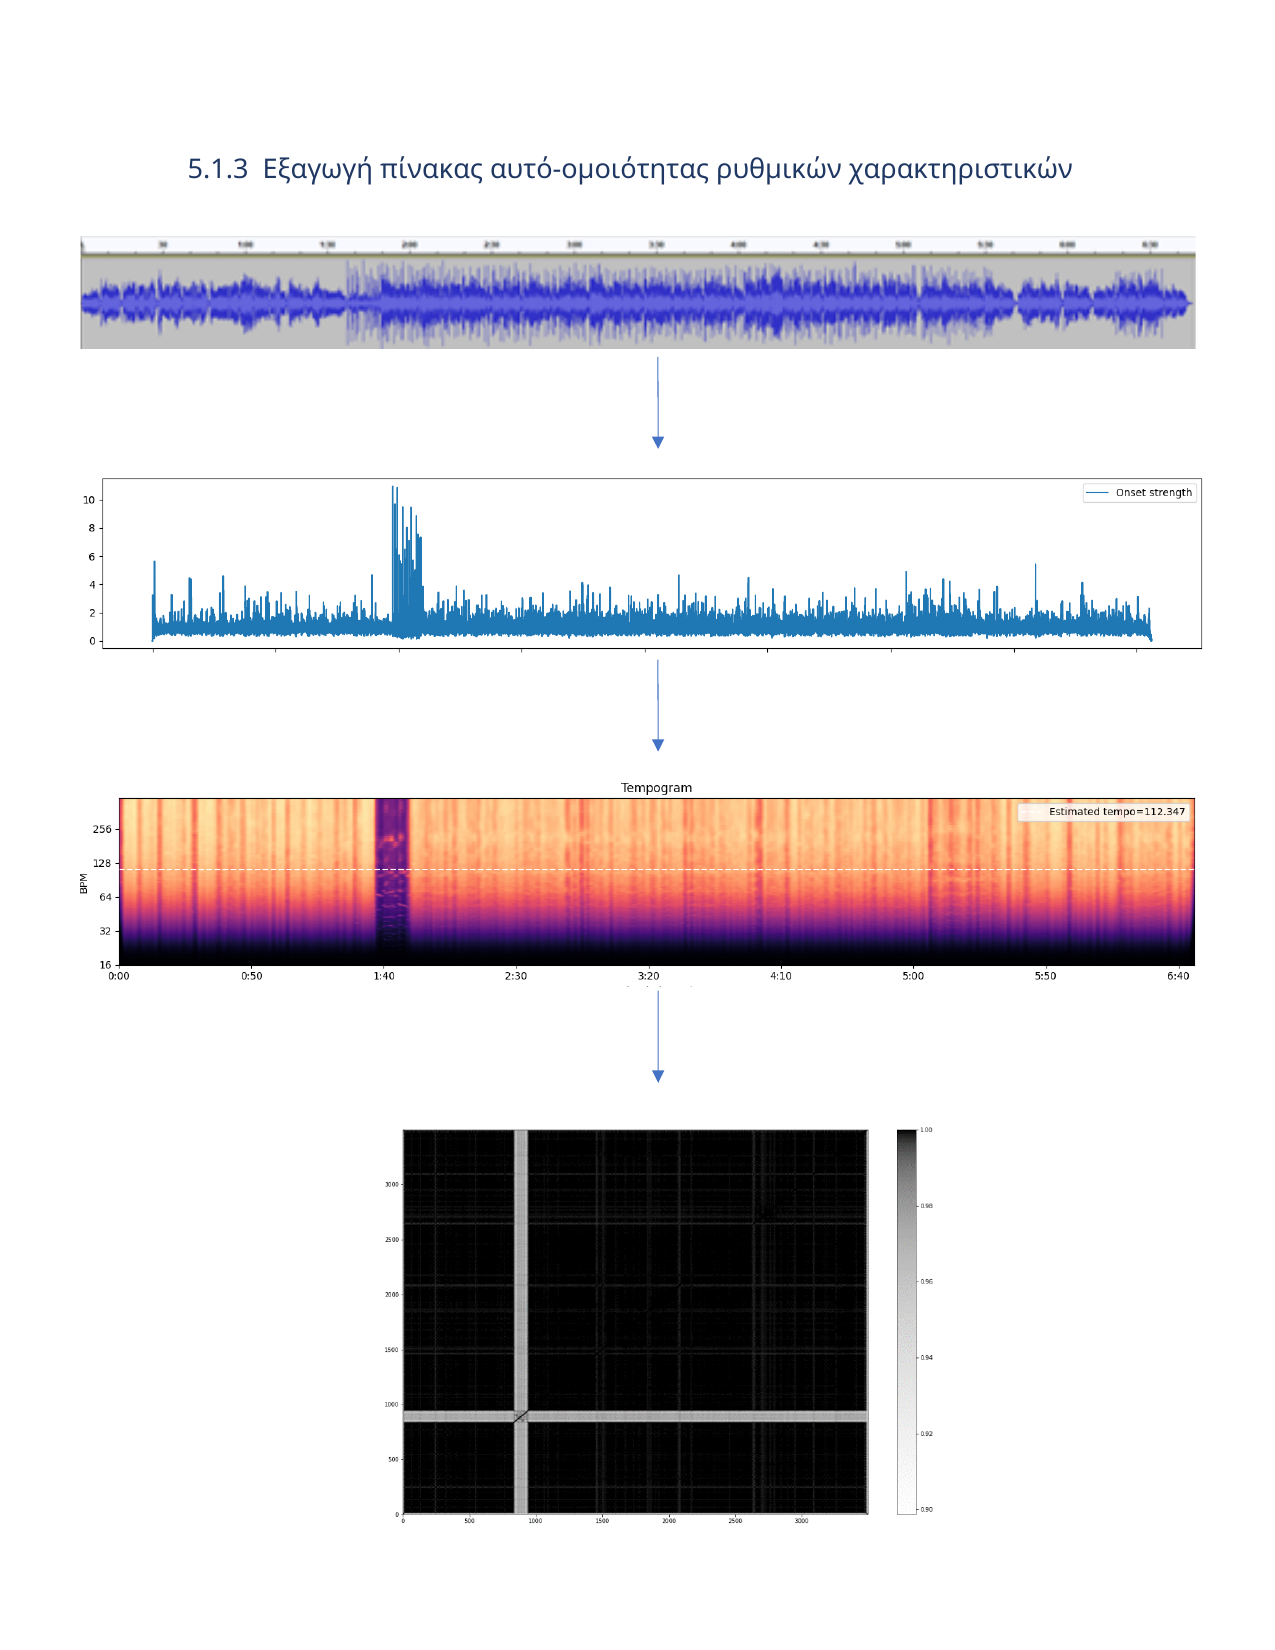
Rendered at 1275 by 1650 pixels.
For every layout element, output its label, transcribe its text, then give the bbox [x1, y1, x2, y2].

picture [80, 236, 1196, 349]
subtitle Εξαγωγή πίνακας αυτό-ομοιότητας ρυθμικών χαρακτηριστικών [187, 150, 1125, 187]
picture [80, 470, 1213, 663]
picture [378, 1122, 939, 1530]
picture [70, 780, 1213, 987]
